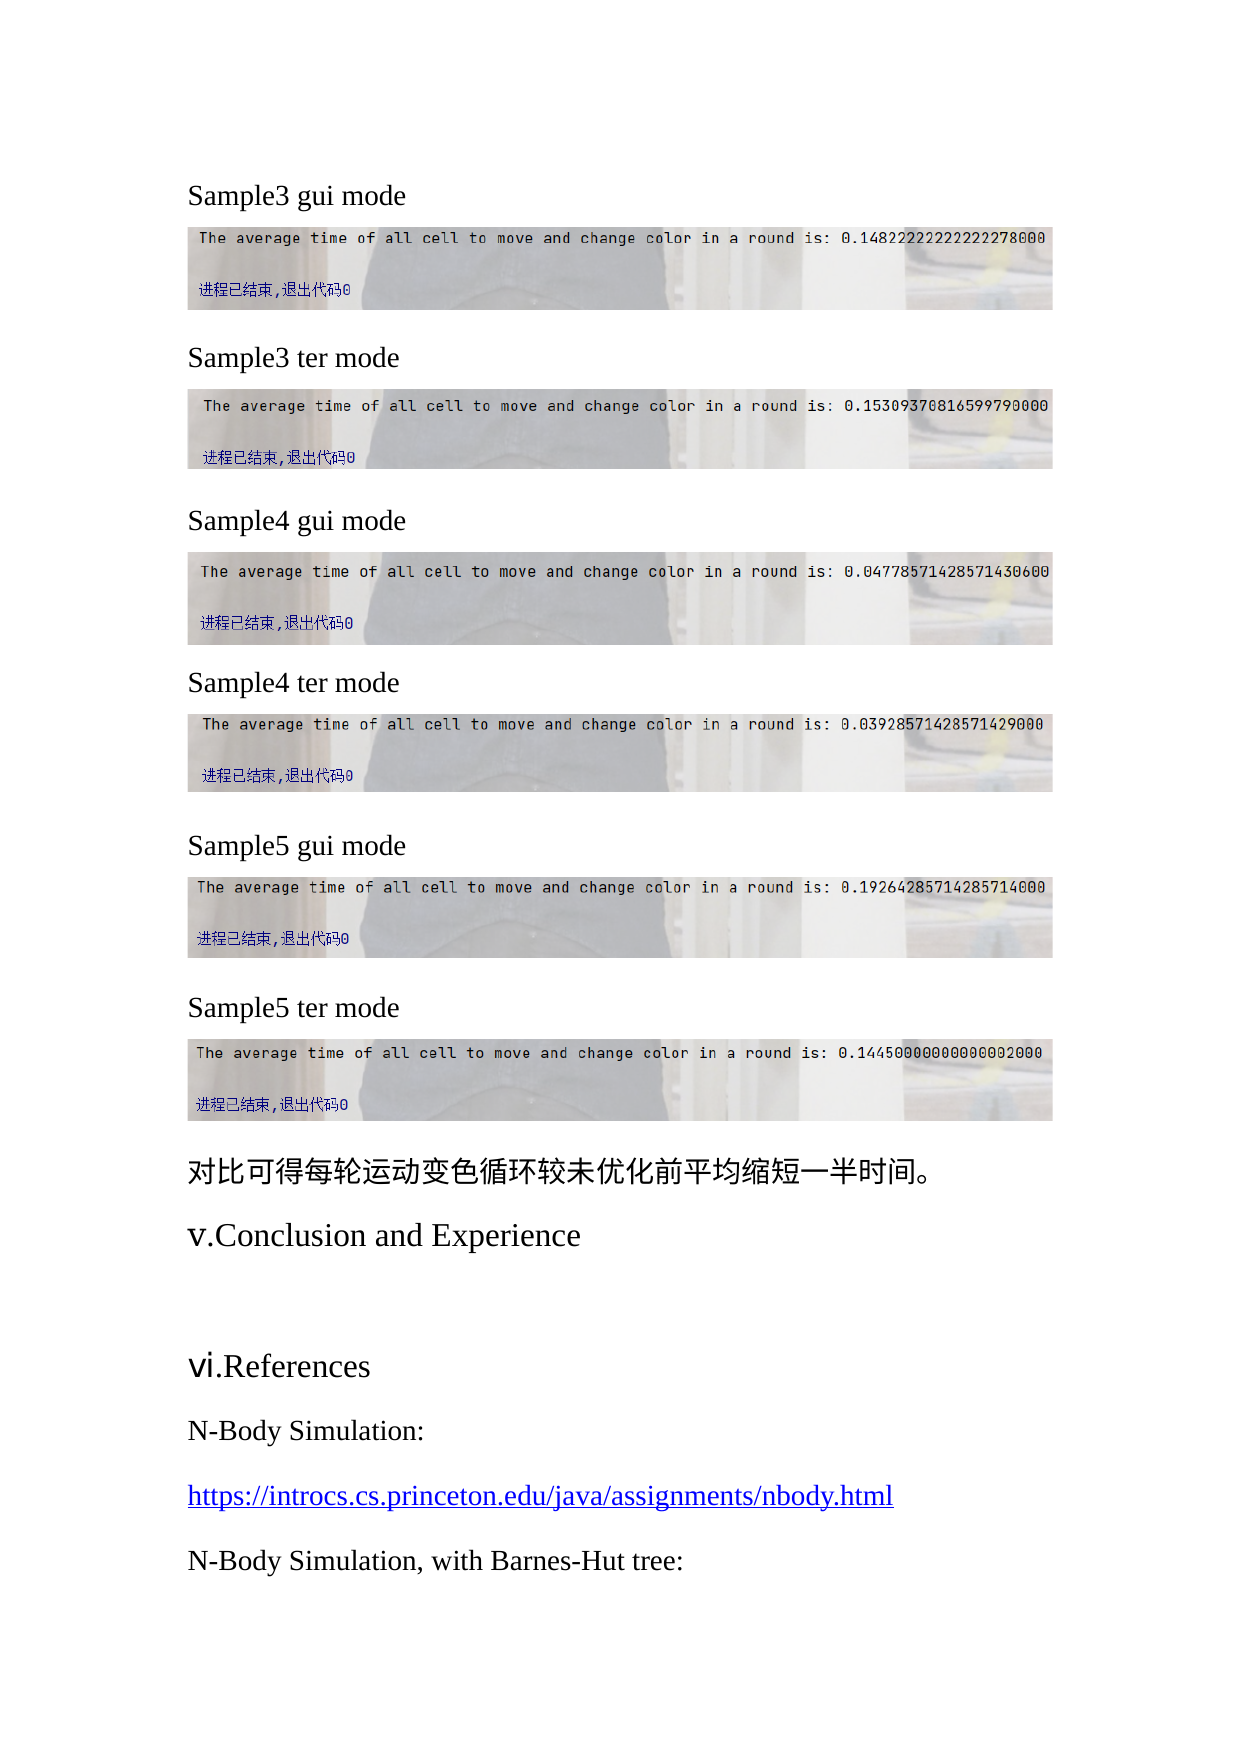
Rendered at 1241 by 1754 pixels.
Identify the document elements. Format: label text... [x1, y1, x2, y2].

text Sample3 ter mode [187, 324, 1053, 389]
text Sample5 gui mode [187, 812, 1053, 877]
text Sample3 gui mode [187, 162, 1053, 227]
picture [187, 227, 1053, 310]
picture [187, 552, 1053, 645]
text ⅴ.Conclusion and Experience [187, 1202, 1053, 1267]
picture [187, 877, 1053, 958]
text N-Body Simulation: [187, 1397, 1053, 1462]
text Sample5 ter mode [187, 974, 1053, 1039]
text N-Body Simulation, with Barnes-Hut tree: [187, 1527, 1053, 1592]
text Sample4 gui mode [187, 487, 1053, 552]
text Sample4 ter mode [187, 649, 1053, 714]
text 对比可得每轮运动变色循环较未优化前平均缩短一半时间。 [187, 1137, 1053, 1202]
text https://introcs.cs.princeton.edu/java/assignments/nbody.html [187, 1462, 1053, 1527]
picture [187, 389, 1053, 469]
text ⅵ.References [187, 1332, 1053, 1397]
picture [187, 714, 1053, 792]
picture [187, 1039, 1053, 1121]
